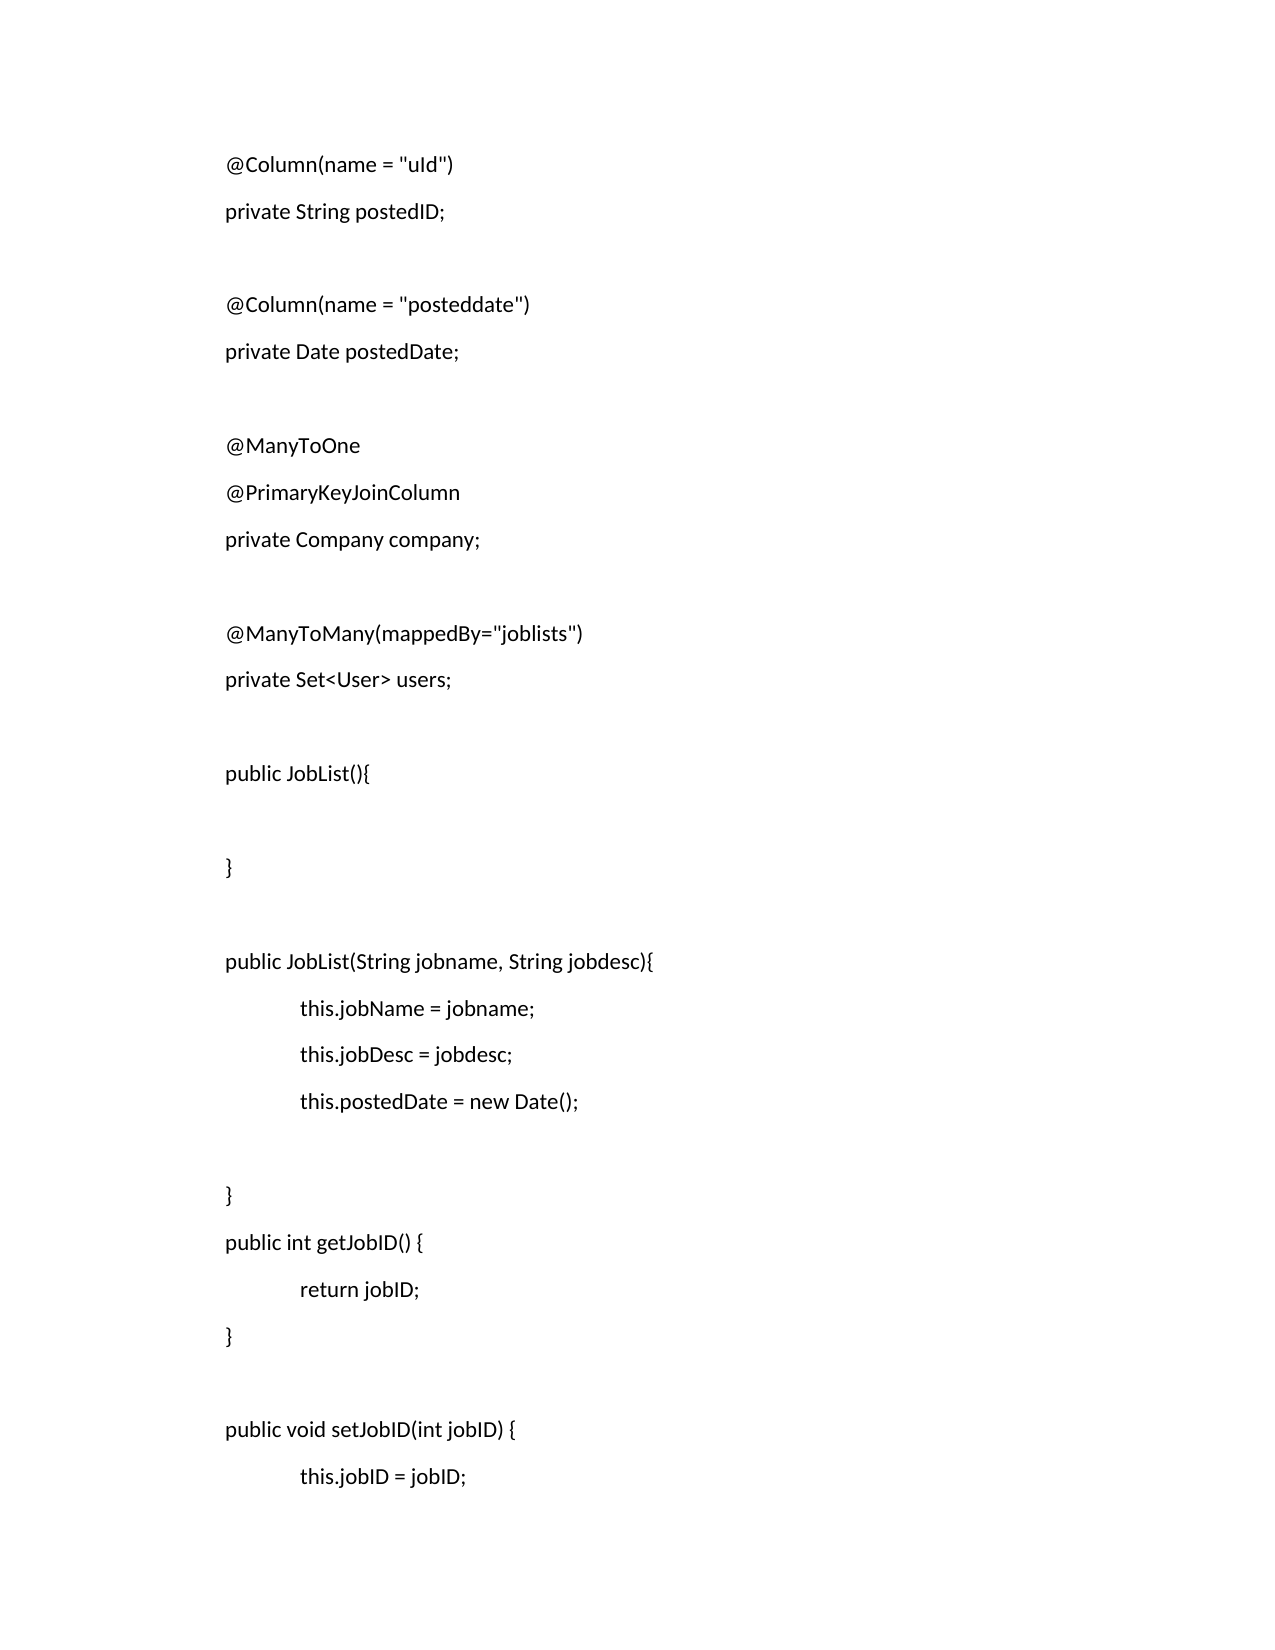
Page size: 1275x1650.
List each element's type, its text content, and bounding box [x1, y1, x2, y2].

text private Set<User> users; [150, 666, 1125, 694]
text private Date postedDate; [150, 337, 1125, 366]
text public void setJobID(int jobID) { [150, 1416, 1125, 1444]
text } [150, 1181, 1125, 1209]
text public JobList(String jobname, String jobdesc){ [150, 947, 1125, 975]
text this.jobID = jobID; [150, 1462, 1125, 1491]
text } [150, 853, 1125, 881]
text return jobID; [150, 1275, 1125, 1303]
text this.jobName = jobname; [150, 994, 1125, 1022]
text @ManyToOne [150, 431, 1125, 459]
text @PrimaryKeyJoinColumn [150, 478, 1125, 506]
text public JobList(){ [150, 759, 1125, 787]
text @ManyToMany(mappedBy="joblists") [150, 619, 1125, 647]
text public int getJobID() { [150, 1228, 1125, 1256]
text @Column(name = "posteddate") [150, 291, 1125, 319]
text this.jobDesc = jobdesc; [150, 1041, 1125, 1069]
text @Column(name = "uId") [150, 150, 1125, 178]
text } [150, 1322, 1125, 1350]
text this.postedDate = new Date(); [150, 1087, 1125, 1116]
text private String postedID; [150, 197, 1125, 225]
text private Company company; [150, 525, 1125, 553]
